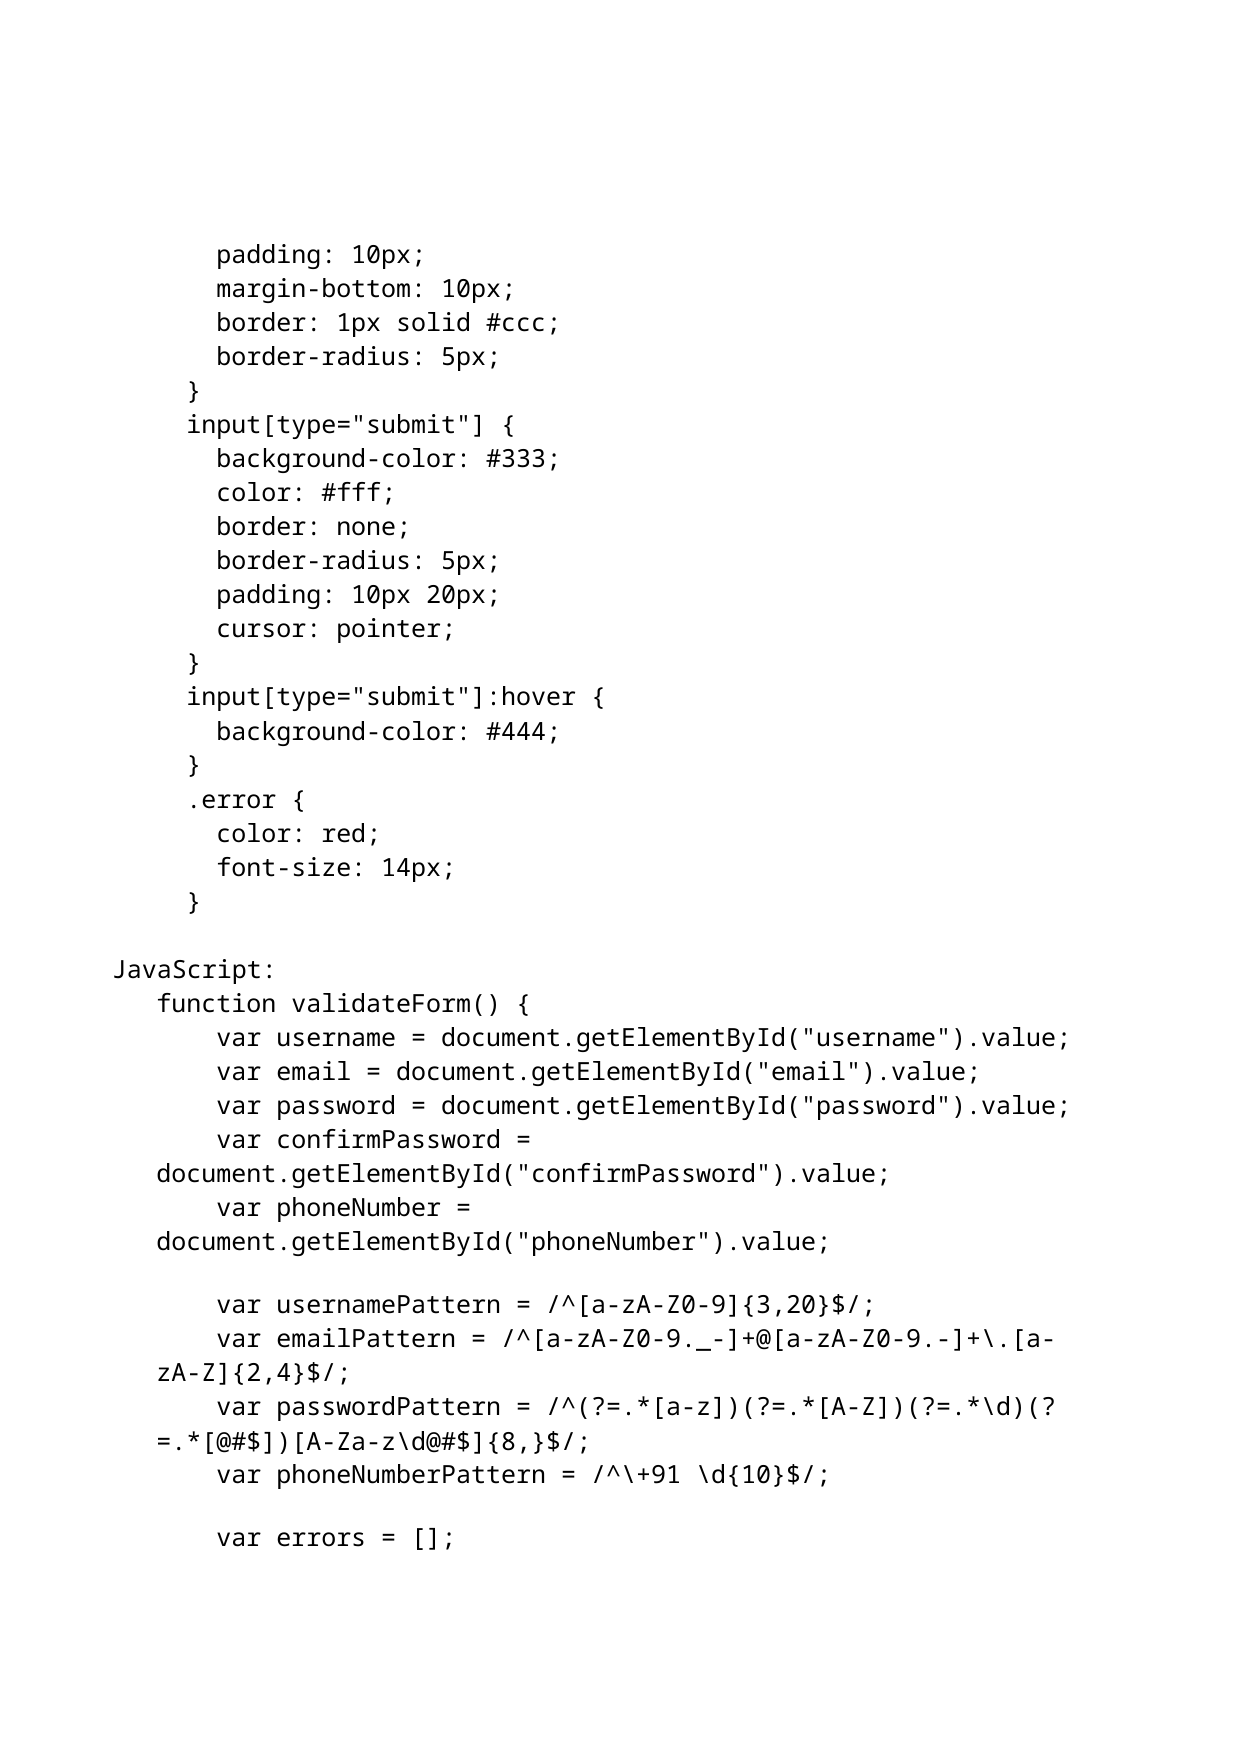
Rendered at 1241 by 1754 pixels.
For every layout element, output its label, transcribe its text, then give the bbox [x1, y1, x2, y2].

text } [156, 883, 1084, 917]
text } [156, 645, 1084, 679]
text border: 1px solid #ccc; [156, 304, 1084, 338]
text border: none; [156, 509, 1084, 543]
text var username = document.getElementById("username").value; [156, 1020, 1084, 1054]
text var errors = []; [156, 1520, 1084, 1554]
text var email = document.getElementById("email").value; [156, 1054, 1084, 1088]
text font-size: 14px; [156, 849, 1084, 883]
text var confirmPassword = document.getElementById("confirmPassword").value; [156, 1122, 1084, 1190]
text } [156, 747, 1084, 781]
text var phoneNumberPattern = /^\+91 \d{10}$/; [156, 1457, 1084, 1491]
text color: #fff; [156, 475, 1084, 509]
text background-color: #444; [156, 713, 1084, 747]
text border-radius: 5px; [156, 338, 1084, 372]
text cursor: pointer; [156, 611, 1084, 645]
text padding: 10px; [156, 236, 1084, 270]
text var emailPattern = /^[a-zA-Z0-9._-]+@[a-zA-Z0-9.-]+\.[a-zA-Z]{2,4}$/; [156, 1321, 1084, 1389]
text var passwordPattern = /^(?=.*[a-z])(?=.*[A-Z])(?=.*\d)(?=.*[@#$])[A-Za-z\d@#$]{8,}$/; [156, 1389, 1084, 1457]
text var password = document.getElementById("password").value; [156, 1088, 1084, 1122]
text input[type="submit"]:hover { [156, 679, 1084, 713]
text input[type="submit"] { [156, 407, 1084, 441]
text margin-bottom: 10px; [156, 270, 1084, 304]
text .error { [156, 781, 1084, 815]
text border-radius: 5px; [156, 543, 1084, 577]
text function validateForm() { [156, 986, 1084, 1020]
text background-color: #333; [156, 441, 1084, 475]
text var usernamePattern = /^[a-zA-Z0-9]{3,20}$/; [156, 1287, 1084, 1321]
text JavaScript: [112, 952, 1084, 986]
text color: red; [156, 815, 1084, 849]
text var phoneNumber = document.getElementById("phoneNumber").value; [156, 1190, 1084, 1258]
text padding: 10px 20px; [156, 577, 1084, 611]
text } [156, 372, 1084, 407]
